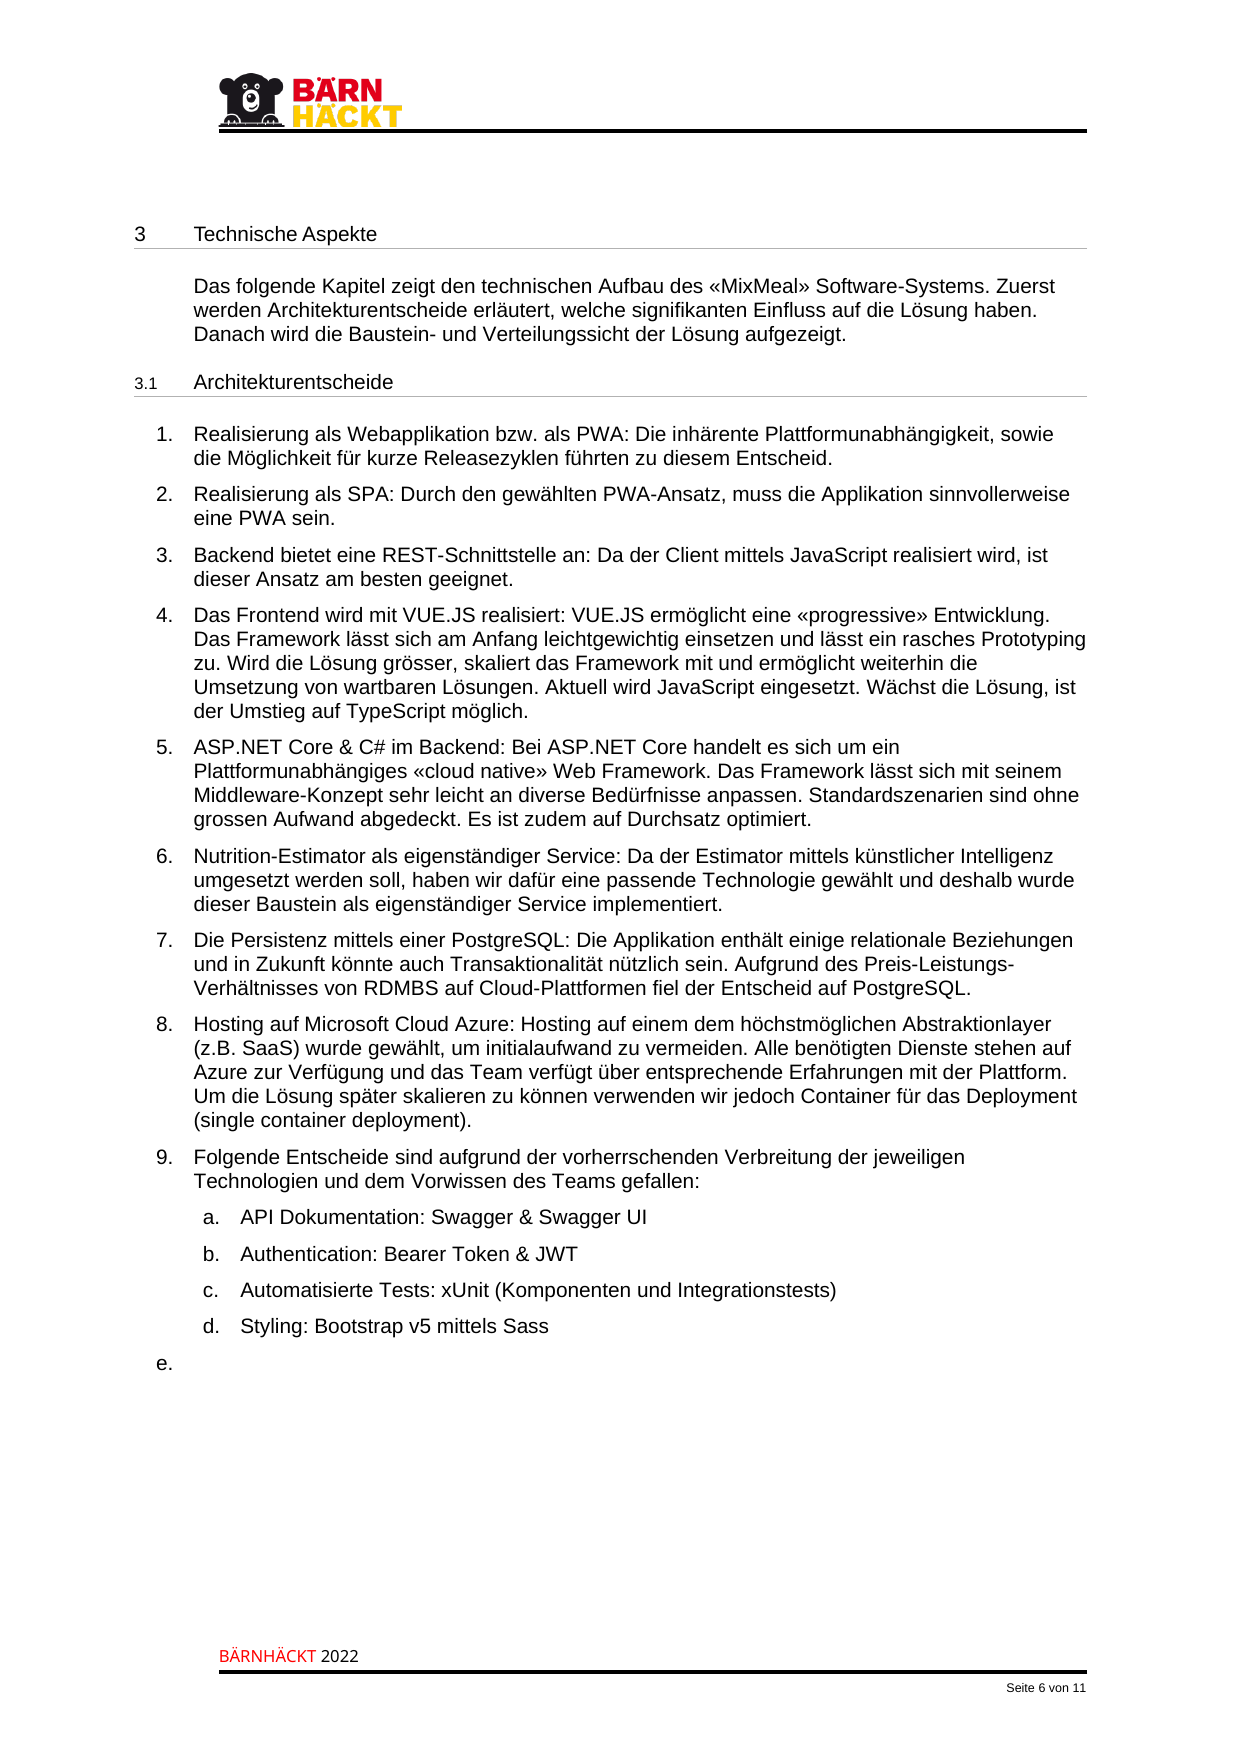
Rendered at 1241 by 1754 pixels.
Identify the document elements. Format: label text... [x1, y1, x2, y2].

list ASP.NET Core & C# im Backend: Bei ASP.NET Core handelt es sich um ein Plattformunabhängiges «cloud native» Web Framework. Das Framework lässt sich mit seinem Middleware-Konzept sehr leicht an diverse Bedürfnisse anpassen. Standardszenarien sind ohne grossen Aufwand abgedeckt. Es ist zudem auf Durchsatz optimiert. [156, 735, 1087, 831]
list Realisierung als Webapplikation bzw. als PWA: Die inhärente Plattformunabhängigkeit, sowie die Möglichkeit für kurze Releasezyklen führten zu diesem Entscheid. [156, 422, 1087, 469]
text Das folgende Kapitel zeigt den technischen Aufbau des «MixMeal» Software-Systems. Zuerst werden Architekturentscheide erläutert, welche signifikanten Einfluss auf die Lösung haben. Danach wird die Baustein- und Verteilungssicht der Lösung aufgezeigt. [193, 274, 1087, 346]
list Hosting auf Microsoft Cloud Azure: Hosting auf einem dem höchstmöglichen Abstraktionlayer (z.B. SaaS) wurde gewählt, um initialaufwand zu vermeiden. Alle benötigten Dienste stehen auf Azure zur Verfügung und das Team verfügt über entsprechende Erfahrungen mit der Plattform. Um die Lösung später skalieren zu können verwenden wir jedoch Container für das Deployment (single container deployment). [156, 1012, 1087, 1132]
list Folgende Entscheide sind aufgrund der vorherrschenden Verbreitung der jeweiligen Technologien und dem Vorwissen des Teams gefallen: [156, 1144, 1087, 1192]
subtitle Technische Aspekte [134, 222, 1087, 248]
list Nutrition-Estimator als eigenständiger Service: Da der Estimator mittels künstlicher Intelligenz umgesetzt werden soll, haben wir dafür eine passende Technologie gewählt und deshalb wurde dieser Baustein als eigenständiger Service implementiert. [156, 843, 1087, 915]
list Realisierung als SPA: Durch den gewählten PWA-Ansatz, muss die Applikation sinnvollerweise eine PWA sein. [156, 482, 1087, 530]
list Backend bietet eine REST-Schnittstelle an: Da der Client mittels JavaScript realisiert wird, ist dieser Ansatz am besten geeignet. [156, 542, 1087, 590]
list Authentication: Bearer Token & JWT [203, 1241, 1087, 1265]
subtitle Architekturentscheide [134, 369, 1087, 396]
list API Dokumentation: Swagger & Swagger UI [203, 1205, 1087, 1229]
list Die Persistenz mittels einer PostgreSQL: Die Applikation enthält einige relationale Beziehungen und in Zukunft könnte auch Transaktionalität nützlich sein. Aufgrund des Preis-Leistungs-Verhältnisses von RDMBS auf Cloud-Plattformen fiel der Entscheid auf PostgreSQL. [156, 928, 1087, 1000]
list Automatisierte Tests: xUnit (Komponenten und Integrationstests) [203, 1278, 1087, 1302]
list Das Frontend wird mit VUE.JS realisiert: VUE.JS ermöglicht eine «progressive» Entwicklung. Das Framework lässt sich am Anfang leichtgewichtig einsetzen und lässt ein rasches Prototyping zu. Wird die Lösung grösser, skaliert das Framework mit und ermöglicht weiterhin die Umsetzung von wartbaren Lösungen. Aktuell wird JavaScript eingesetzt. Wächst die Lösung, ist der Umstieg auf TypeScript möglich. [156, 603, 1087, 723]
list Styling: Bootstrap v5 mittels Sass [203, 1314, 1087, 1338]
